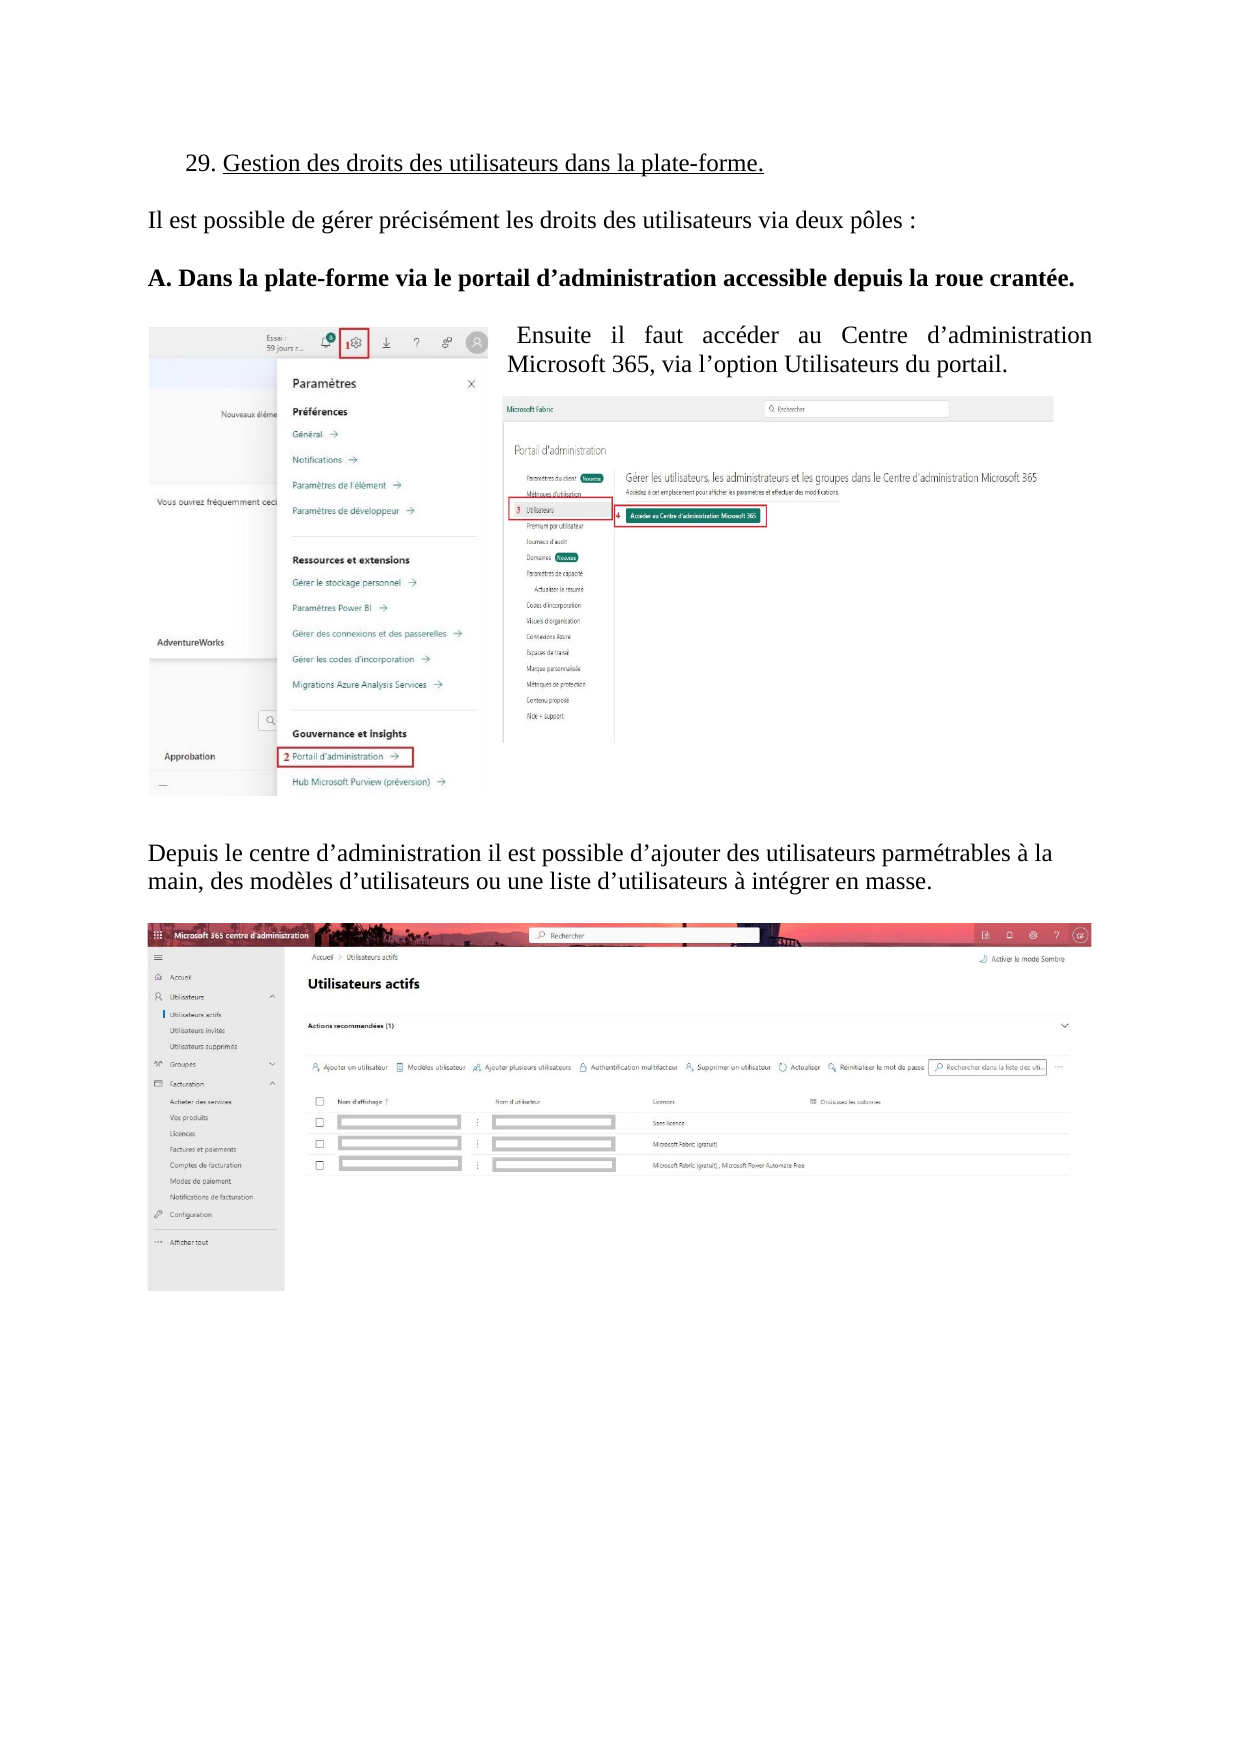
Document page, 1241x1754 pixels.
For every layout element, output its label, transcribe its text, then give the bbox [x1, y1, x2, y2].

picture [147, 923, 1092, 1291]
text Il est possible de gérer précisément les droits des utilisateurs via deux pôles : [148, 205, 1093, 234]
picture [502, 396, 1054, 743]
text Ensuite il faut accéder au Centre d’administration Microsoft 365, via l’option Utilisateurs du portail. [148, 291, 1093, 378]
text A. Dans la plate-forme via le portail d’administration accessible depuis la roue crantée. [148, 263, 1093, 291]
text Depuis le centre d’administration il est possible d’ajouter des utilisateurs parmétrables à la main, des modèles d’utilisateurs ou une liste d’utilisateurs à intégrer en masse. [148, 838, 1093, 895]
list Gestion des droits des utilisateurs dans la plate-forme. [185, 148, 1093, 176]
picture [147, 327, 488, 793]
